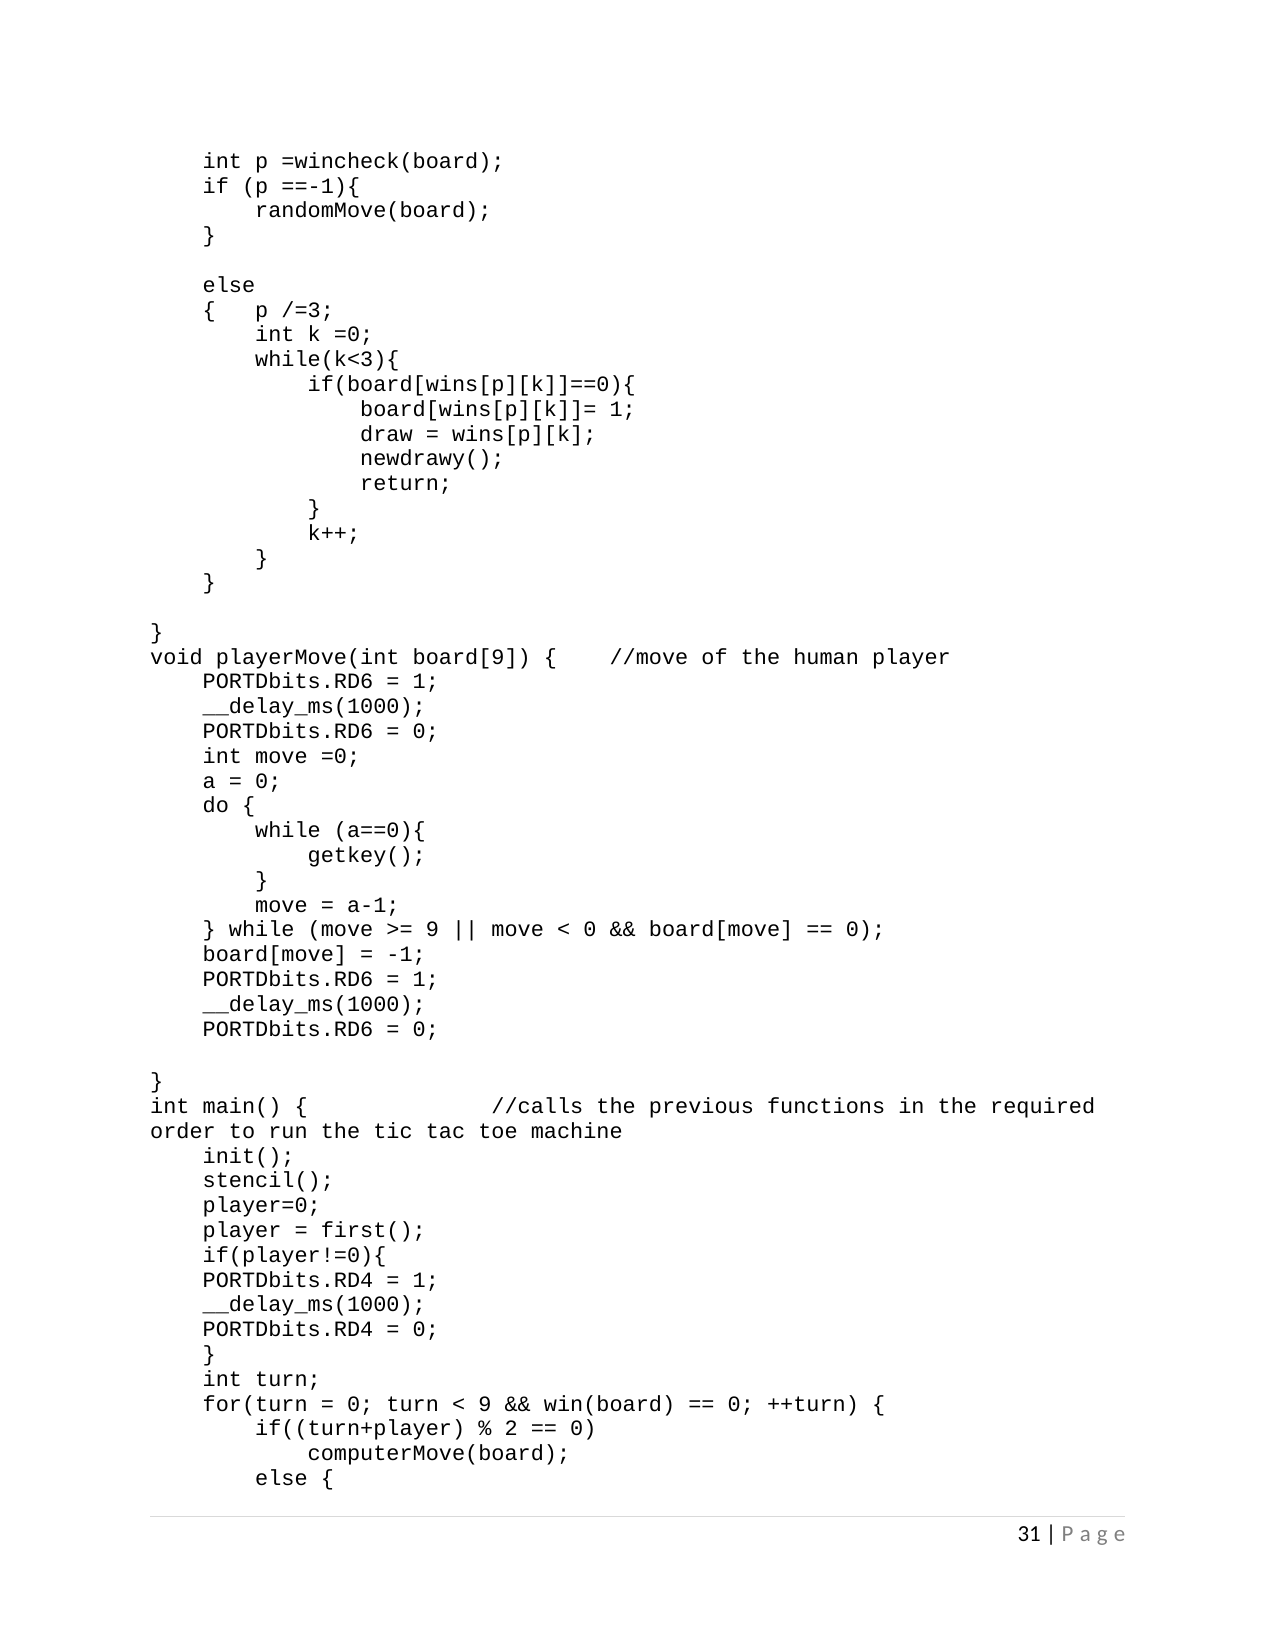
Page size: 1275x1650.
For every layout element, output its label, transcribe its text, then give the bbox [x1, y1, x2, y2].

text init(); [150, 1145, 1125, 1170]
text a = 0; [150, 770, 1125, 794]
text getkey(); [150, 844, 1125, 869]
text } [150, 1071, 1125, 1095]
text int main() { //calls the previous functions in the required order to run the tic tac toe machine [150, 1095, 1125, 1145]
text if (p ==-1){ [150, 175, 1125, 199]
text if((turn+player) % 2 == 0) [150, 1418, 1125, 1442]
text do { [150, 794, 1125, 819]
text k++; [150, 522, 1125, 547]
text } while (move >= 9 || move < 0 && board[move] == 0); [150, 918, 1125, 943]
text PORTDbits.RD4 = 1; [150, 1269, 1125, 1294]
text player = first(); [150, 1219, 1125, 1244]
text move = a-1; [150, 894, 1125, 918]
text PORTDbits.RD6 = 0; [150, 720, 1125, 745]
text draw = wins[p][k]; [150, 423, 1125, 447]
text { p /=3; [150, 299, 1125, 323]
text } [150, 1343, 1125, 1368]
text } [150, 224, 1125, 249]
text PORTDbits.RD4 = 0; [150, 1318, 1125, 1343]
text __delay_ms(1000); [150, 993, 1125, 1018]
text int move =0; [150, 745, 1125, 770]
text else { [150, 1467, 1125, 1492]
text if(player!=0){ [150, 1244, 1125, 1269]
text PORTDbits.RD6 = 1; [150, 671, 1125, 695]
text __delay_ms(1000); [150, 695, 1125, 720]
text } [150, 621, 1125, 646]
text while (a==0){ [150, 819, 1125, 844]
text __delay_ms(1000); [150, 1294, 1125, 1318]
text newdrawy(); [150, 447, 1125, 472]
text int p =wincheck(board); [150, 150, 1125, 175]
text PORTDbits.RD6 = 1; [150, 968, 1125, 993]
text return; [150, 472, 1125, 497]
text int k =0; [150, 323, 1125, 348]
text void playerMove(int board[9]) { //move of the human player [150, 646, 1125, 671]
text player=0; [150, 1194, 1125, 1219]
text board[wins[p][k]]= 1; [150, 398, 1125, 423]
text } [150, 571, 1125, 596]
text PORTDbits.RD6 = 0; [150, 1018, 1125, 1042]
text while(k<3){ [150, 348, 1125, 373]
text if(board[wins[p][k]]==0){ [150, 373, 1125, 398]
text else [150, 274, 1125, 299]
text stencil(); [150, 1170, 1125, 1194]
text } [150, 547, 1125, 571]
text for(turn = 0; turn < 9 && win(board) == 0; ++turn) { [150, 1393, 1125, 1418]
text } [150, 869, 1125, 894]
text computerMove(board); [150, 1442, 1125, 1467]
text randomMove(board); [150, 199, 1125, 224]
text board[move] = -1; [150, 943, 1125, 968]
text int turn; [150, 1368, 1125, 1393]
text } [150, 497, 1125, 522]
